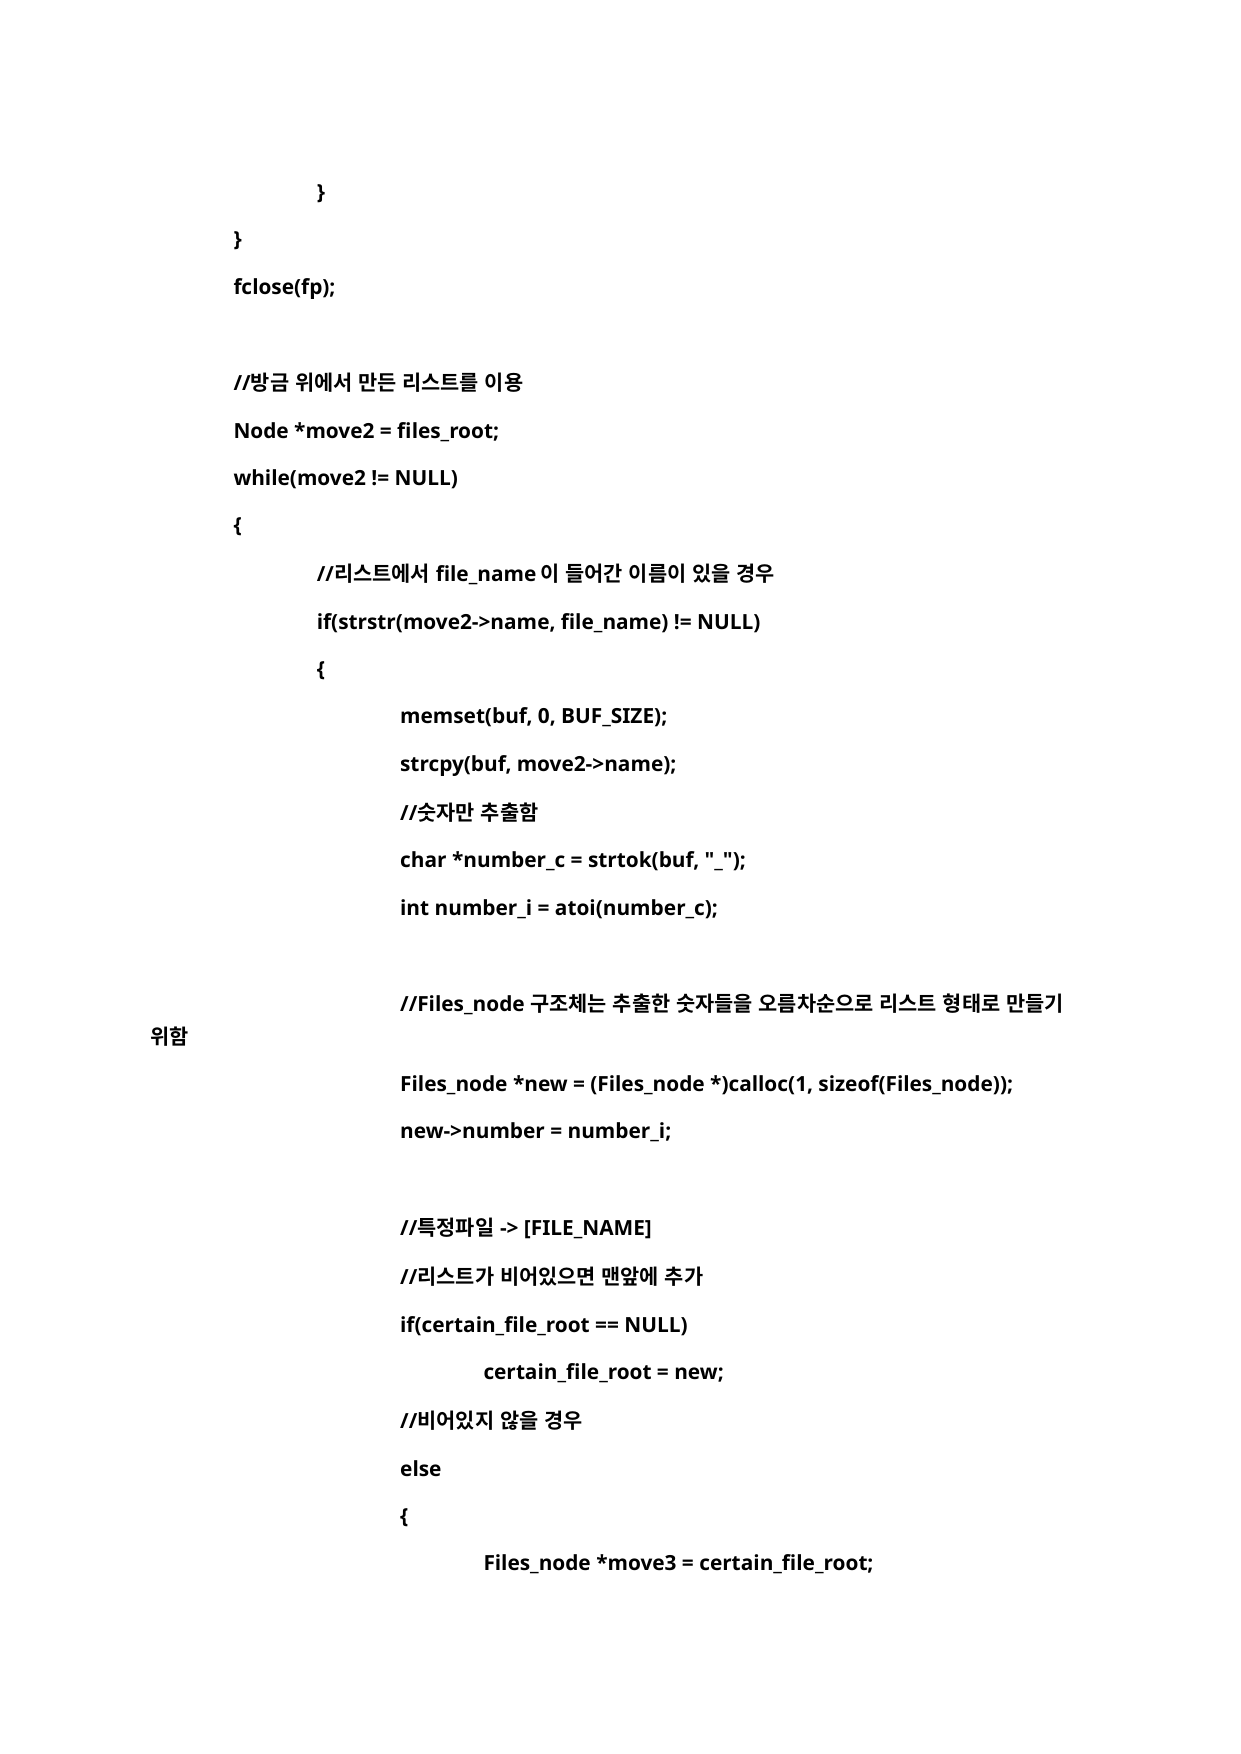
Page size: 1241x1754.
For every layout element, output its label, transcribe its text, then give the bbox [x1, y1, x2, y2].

text char *number_c = strtok(buf, "_"); [150, 846, 1090, 874]
text certain_file_root = new; [150, 1357, 1090, 1386]
text memset(buf, 0, BUF_SIZE); [150, 702, 1090, 730]
text { [150, 1501, 1090, 1530]
text //숫자만 추출함 [150, 796, 1090, 826]
text { [150, 510, 1090, 539]
text else [150, 1454, 1090, 1482]
text while(move2 != NULL) [150, 463, 1090, 491]
text //리스트에서 file_name이 들어간 이름이 있을 경우 [150, 558, 1090, 588]
text strcpy(buf, move2->name); [150, 749, 1090, 777]
text Node *move2 = files_root; [150, 416, 1090, 444]
text } [150, 177, 1090, 206]
text //비어있지 않을 경우 [150, 1404, 1090, 1435]
text if(certain_file_root == NULL) [150, 1310, 1090, 1338]
text Files_node *move3 = certain_file_root; [150, 1548, 1090, 1577]
text int number_i = atoi(number_c); [150, 893, 1090, 921]
text //특정파일 -> [FILE_NAME] [150, 1211, 1090, 1242]
text //리스트가 비어있으면 맨앞에 추가 [150, 1261, 1090, 1291]
text } [150, 224, 1090, 253]
text //Files_node 구조체는 추출한 숫자들을 오름차순으로 리스트 형태로 만들기 위함 [150, 987, 1090, 1050]
text new->number = number_i; [150, 1117, 1090, 1145]
text Files_node *new = (Files_node *)calloc(1, sizeof(Files_node)); [150, 1069, 1090, 1098]
text //방금 위에서 만든 리스트를 이용 [150, 366, 1090, 397]
text fclose(fp); [150, 272, 1090, 300]
text if(strstr(move2->name, file_name) != NULL) [150, 607, 1090, 635]
text { [150, 654, 1090, 683]
